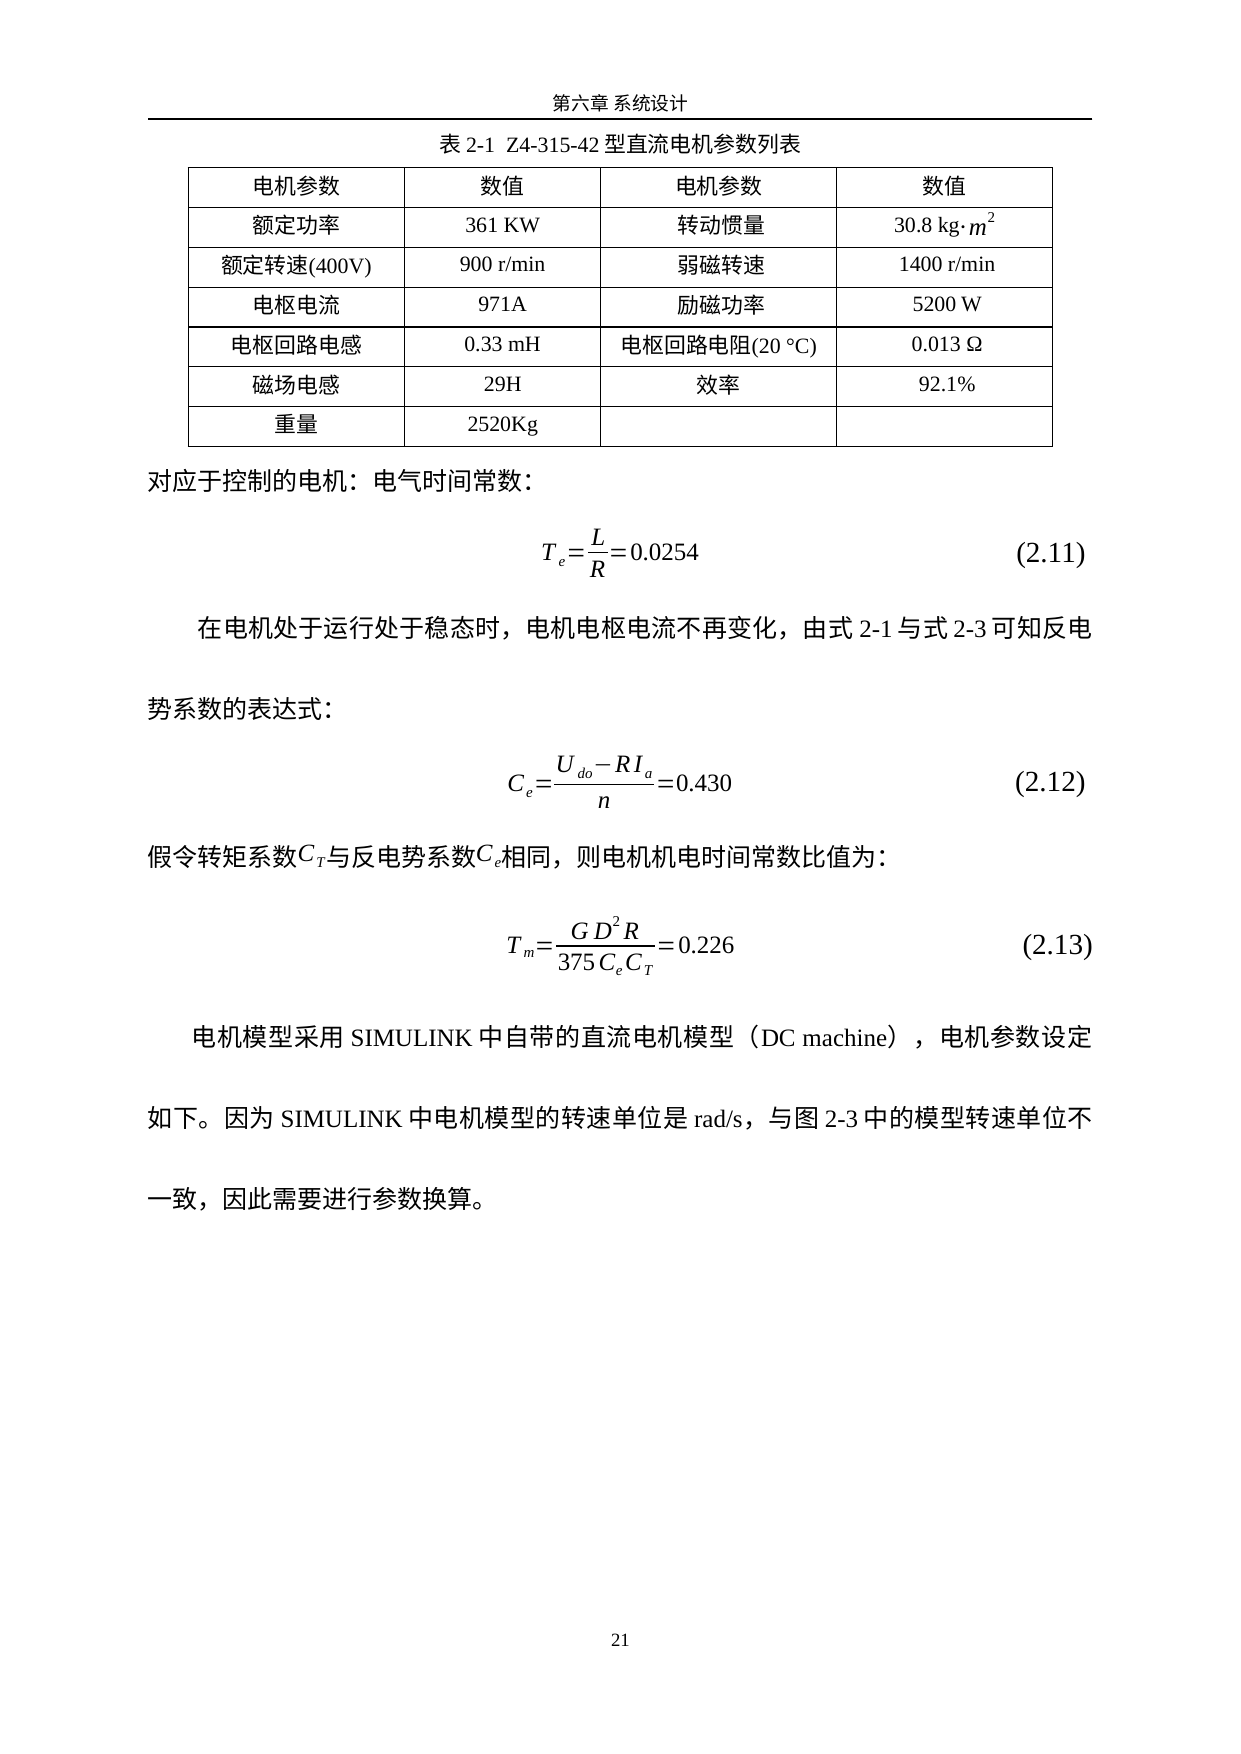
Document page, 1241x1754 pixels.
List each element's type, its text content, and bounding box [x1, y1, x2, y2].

table_cell 900 r/min [405, 248, 600, 287]
table_cell 2520Kg [405, 407, 600, 446]
table_cell [601, 407, 836, 446]
table_cell 重量 [189, 407, 404, 446]
text 电机模型采用SIMULINK中自带的直流电机模型（DC machine），电机参数设定如下。因为SIMULINK中电机模型的转速单位是rad/s，与图2-3中的模型转速单位不一致，因此需要进行参数换算。 [148, 1003, 1092, 1230]
table_cell 弱磁转速 [601, 248, 836, 287]
table_cell 5200 W [837, 288, 1052, 326]
text 在电机处于运行处于稳态时，电机电枢电流不再变化，由式2-1与式2-3可知反电势系数的表达式： [148, 594, 1092, 740]
table_cell 0.013 Ω [837, 328, 1052, 366]
table_cell 电枢回路电感 [189, 328, 404, 366]
table_cell 电枢回路电阻(20 °C) [601, 328, 836, 366]
table_cell 361 KW [405, 208, 600, 247]
table_cell [837, 407, 1052, 446]
table_cell 1400 r/min [837, 248, 1052, 287]
text 表2-1 Z4-315-42型直流电机参数列表 [148, 127, 1092, 159]
table_header 数值 [405, 168, 600, 207]
table_header 数值 [837, 168, 1052, 207]
text 假令转矩系数与反电势系数相同，则电机机电时间常数比值为： [148, 823, 1092, 888]
table_cell 电枢电流 [189, 288, 404, 326]
table_header 电机参数 [189, 168, 404, 207]
text (2.13) [148, 897, 1092, 994]
text (2.11) [148, 521, 1092, 586]
table_cell 30.8 kg [837, 208, 1052, 247]
table_cell 额定转速(400V) [189, 248, 404, 287]
table_cell 效率 [601, 367, 836, 406]
text 对应于控制的电机：电气时间常数： [148, 447, 1092, 512]
table_cell 92.1% [837, 367, 1052, 406]
table_cell 磁场电感 [189, 367, 404, 406]
table_header 电机参数 [601, 168, 836, 207]
table_cell 励磁功率 [601, 288, 836, 326]
table_cell 额定功率 [189, 208, 404, 247]
table_cell 971A [405, 288, 600, 326]
table_cell 转动惯量 [601, 208, 836, 247]
text (2.12) [148, 749, 1092, 814]
table_cell 29H [405, 367, 600, 406]
table_cell 0.33 mH [405, 328, 600, 366]
